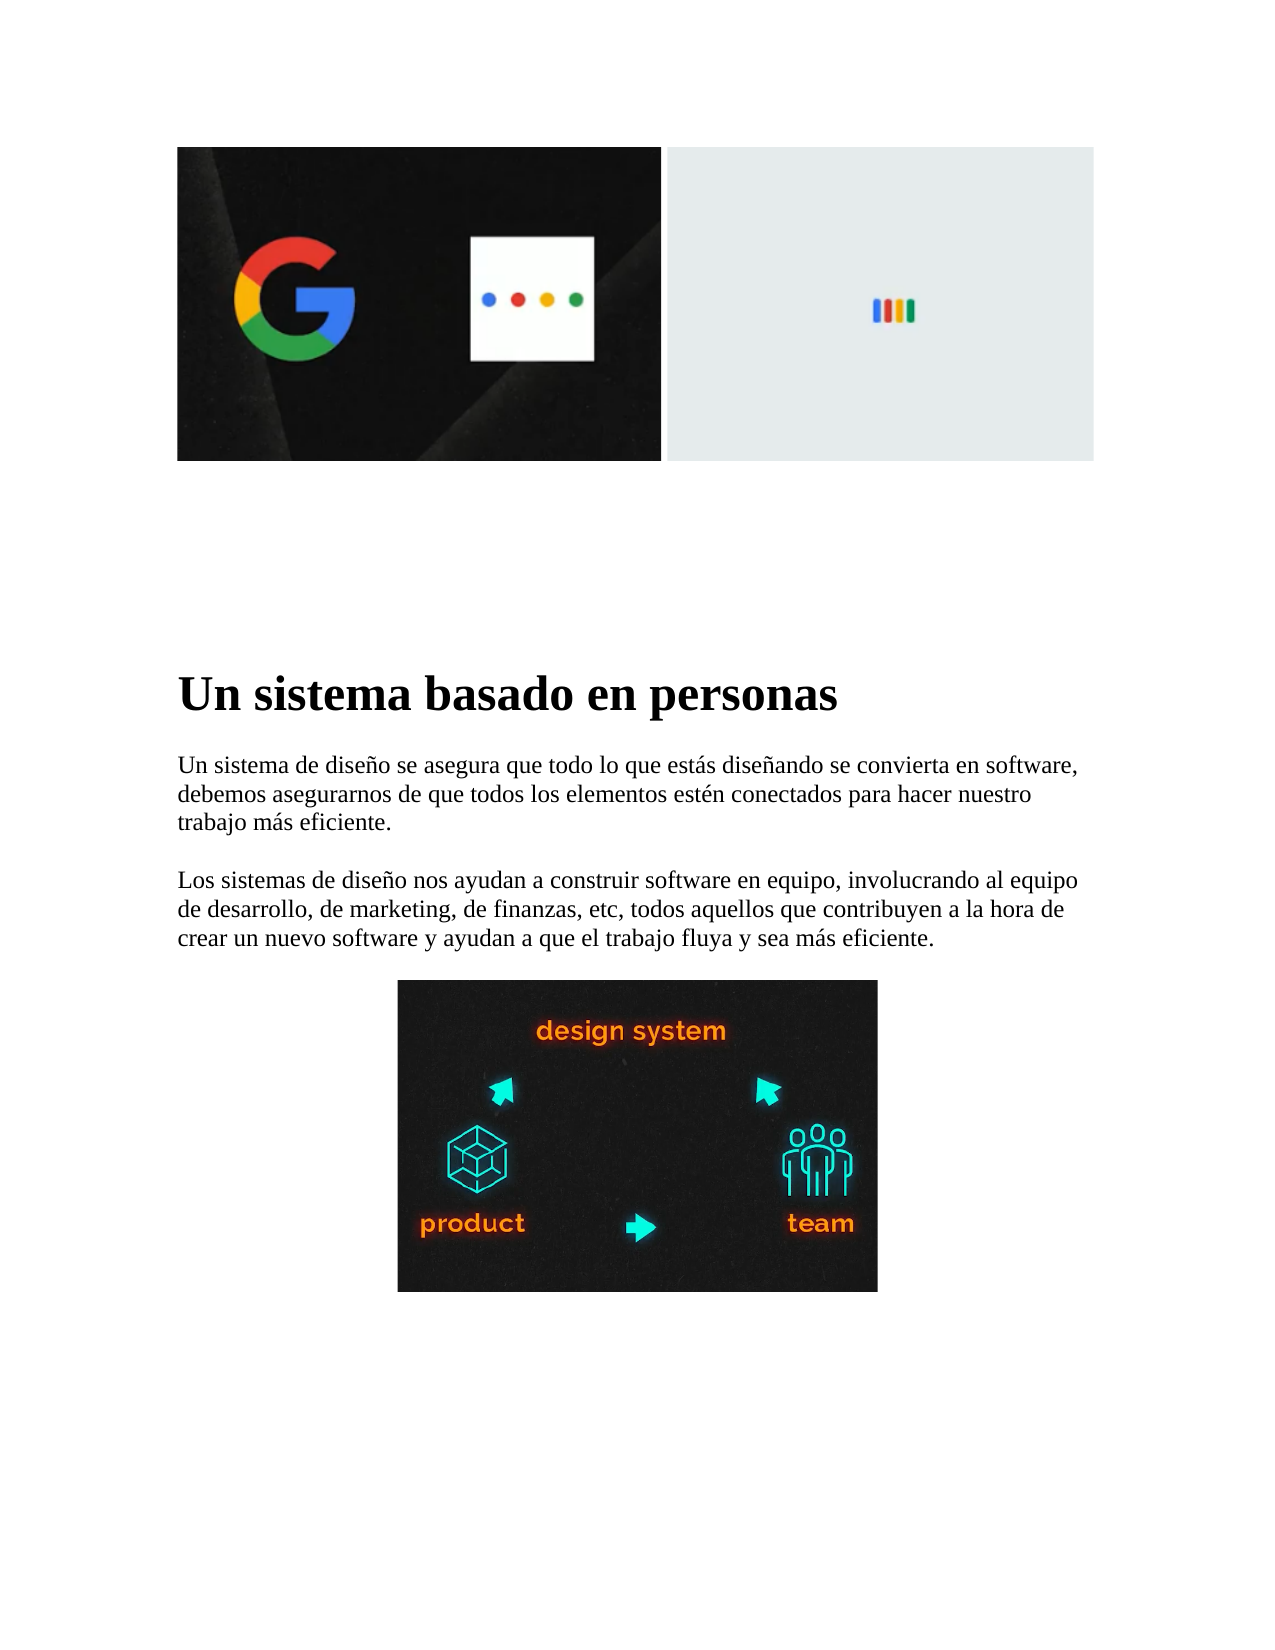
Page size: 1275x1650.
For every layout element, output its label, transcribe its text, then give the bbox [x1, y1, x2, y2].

picture [177, 147, 662, 461]
text Los sistemas de diseño nos ayudan a construir software en equipo, involucrando al equipo de desarrollo, de marketing, de finanzas, etc, todos aquellos que contribuyen a la hora de crear un nuevo software y ayudan a que el trabajo fluya y sea más eficiente. [177, 865, 1098, 952]
picture [667, 147, 1094, 461]
subtitle Un sistema basado en personas [177, 663, 1098, 721]
text Un sistema de diseño se asegura que todo lo que estás diseñando se convierta en software, debemos asegurarnos de que todos los elementos estén conectados para hacer nuestro trabajo más eficiente. [177, 750, 1098, 836]
picture [397, 980, 878, 1292]
